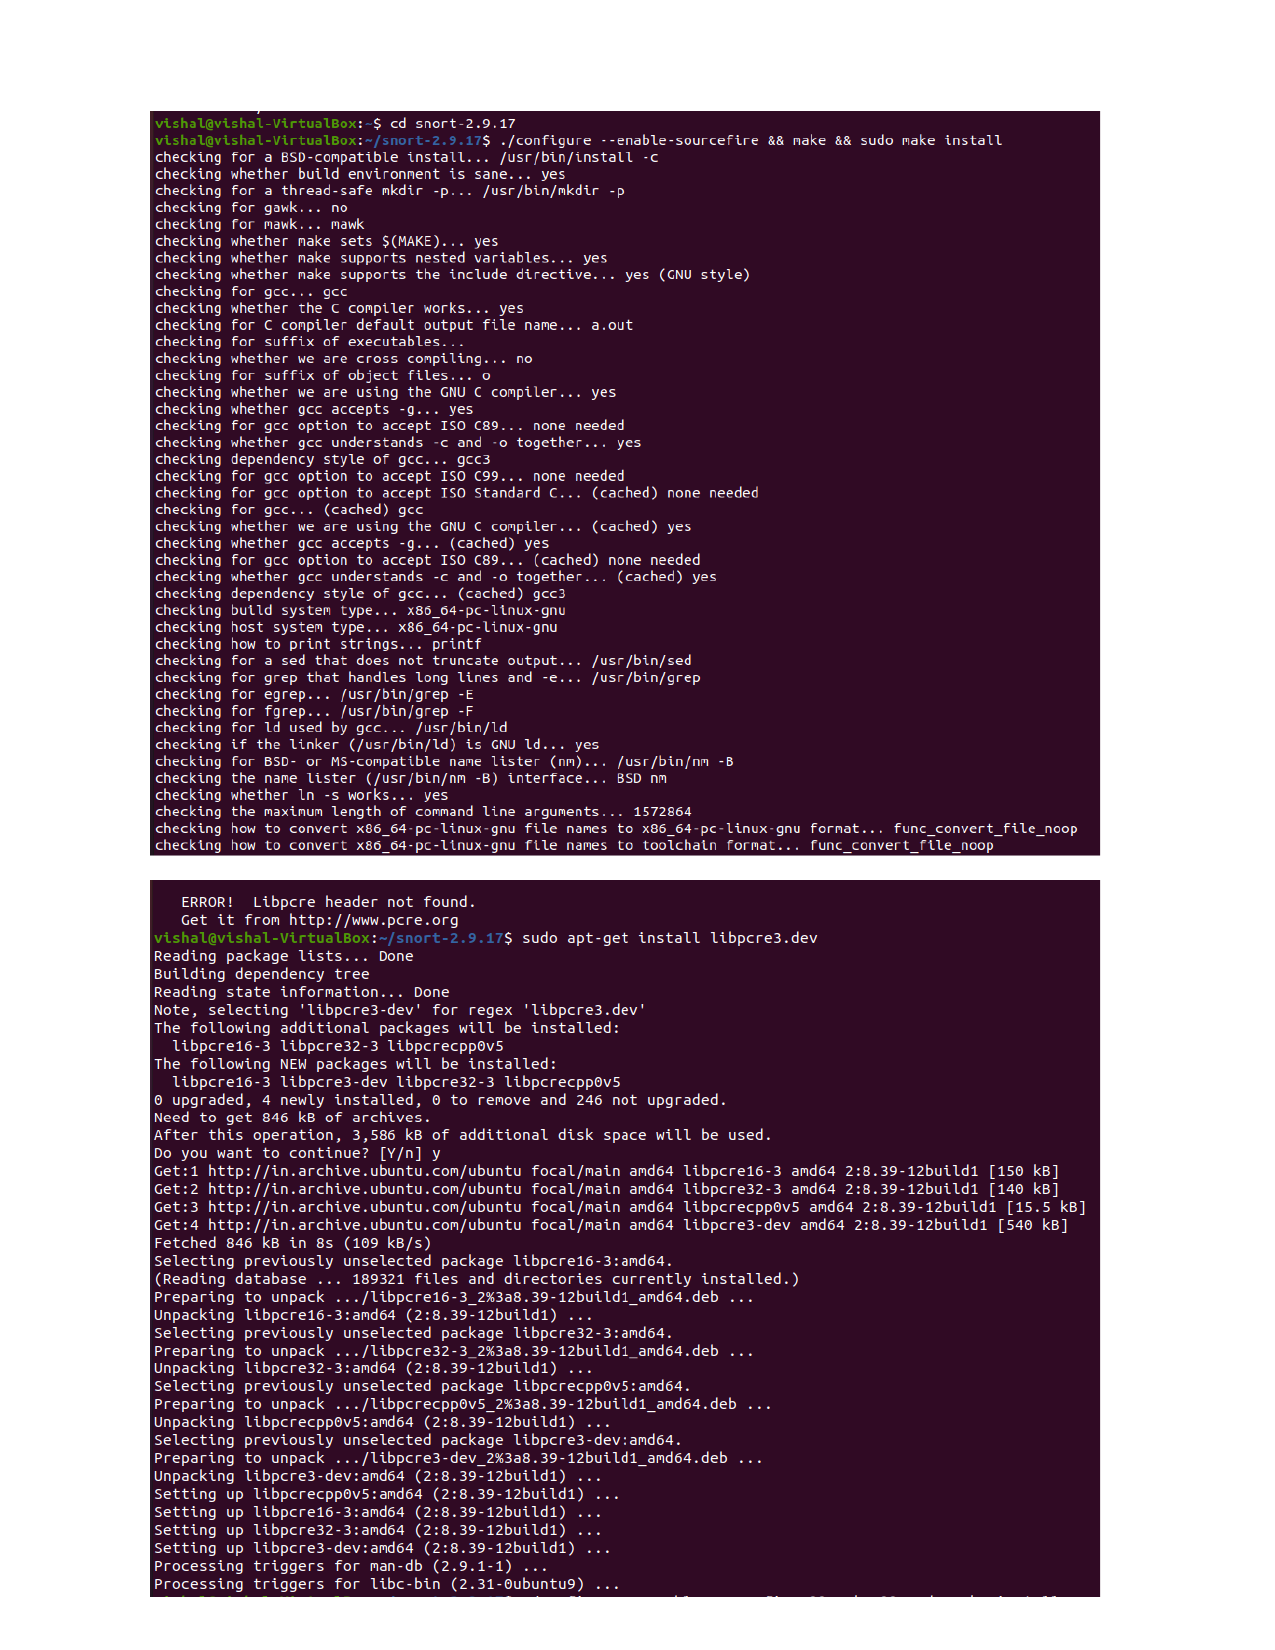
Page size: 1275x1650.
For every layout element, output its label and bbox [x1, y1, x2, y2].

picture [150, 111, 1100, 856]
picture [150, 880, 1100, 1597]
